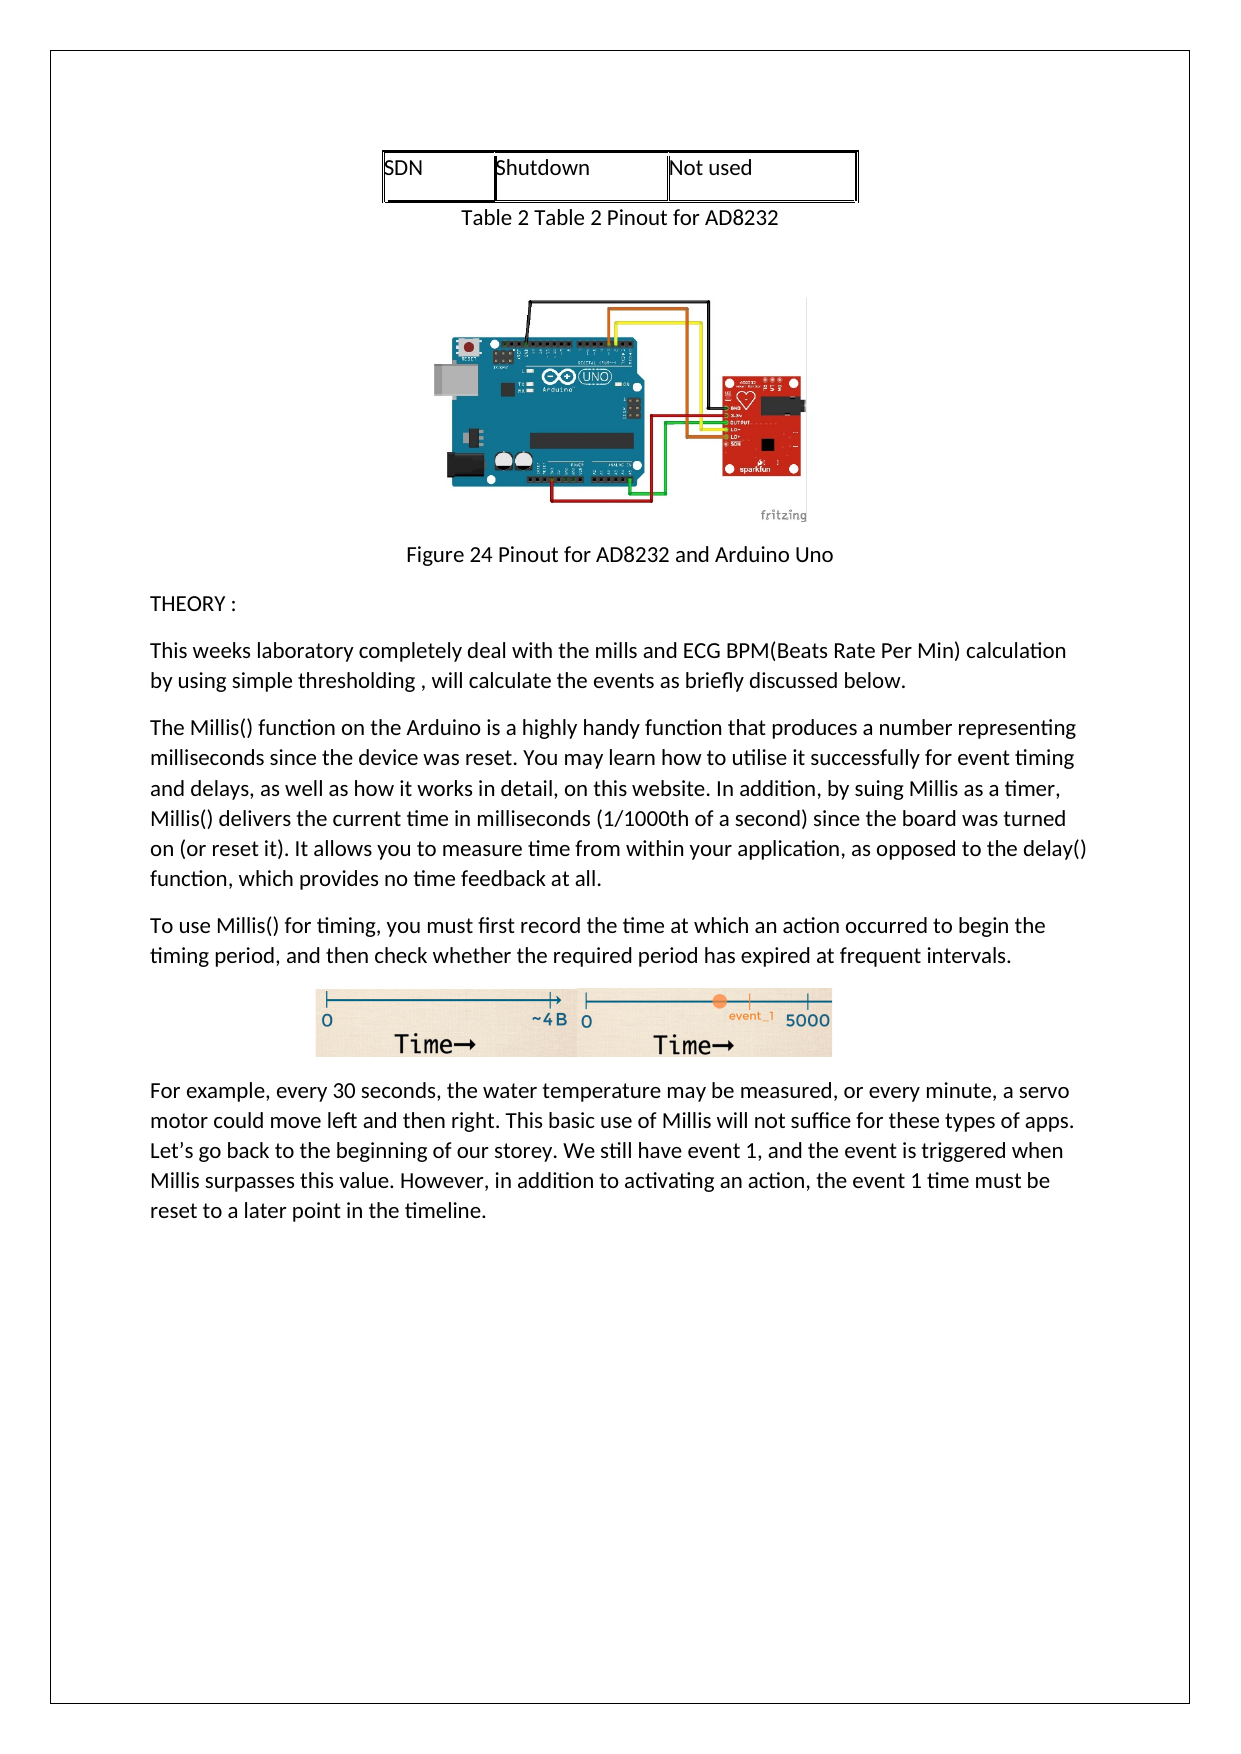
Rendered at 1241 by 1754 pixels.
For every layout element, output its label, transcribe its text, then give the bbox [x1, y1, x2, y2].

table_cell Shutdown [495, 153, 668, 200]
text This weeks laboratory completely deal with the mills and ECG BPM(Beats Rate Per Min) calculation by using simple thresholding , will calculate the events as briefly discussed below. [150, 636, 1090, 694]
picture [315, 988, 833, 1057]
picture [434, 298, 807, 522]
table_cell Not used [669, 153, 855, 200]
text The Millis() function on the Arduino is a highly handy function that produces a number representing milliseconds since the device was reset. You may learn how to utilise it successfully for event timing and delays, as well as how it works in detail, on this website. In addition, by suing Millis as a timer, Millis() delivers the current time in milliseconds (1/1000th of a second) since the board was turned on (or reset it). It allows you to measure time from within your application, as opposed to the delay() function, which provides no time feedback at all. [150, 713, 1090, 892]
text THEORY : [150, 589, 1090, 617]
text Table 2 Table 2 Pinout for AD8232 [150, 203, 1090, 231]
text For example, every 30 seconds, the water temperature may be measured, or every minute, a servo motor could move left and then right. This basic use of Millis will not suffice for these types of apps. Let’s go back to the beginning of our storey. We still have event 1, and the event is triggered when Millis surpasses this value. However, in addition to activating an action, the event 1 time must be reset to a later point in the timeline. [150, 1076, 1090, 1224]
text To use Millis() for timing, you must first record the time at which an action occurred to begin the timing period, and then check whether the required period has expired at frequent intervals. [150, 911, 1090, 969]
text Figure 24 Pinout for AD8232 and Arduino Uno [150, 541, 1090, 568]
table_cell SDN [385, 152, 495, 200]
